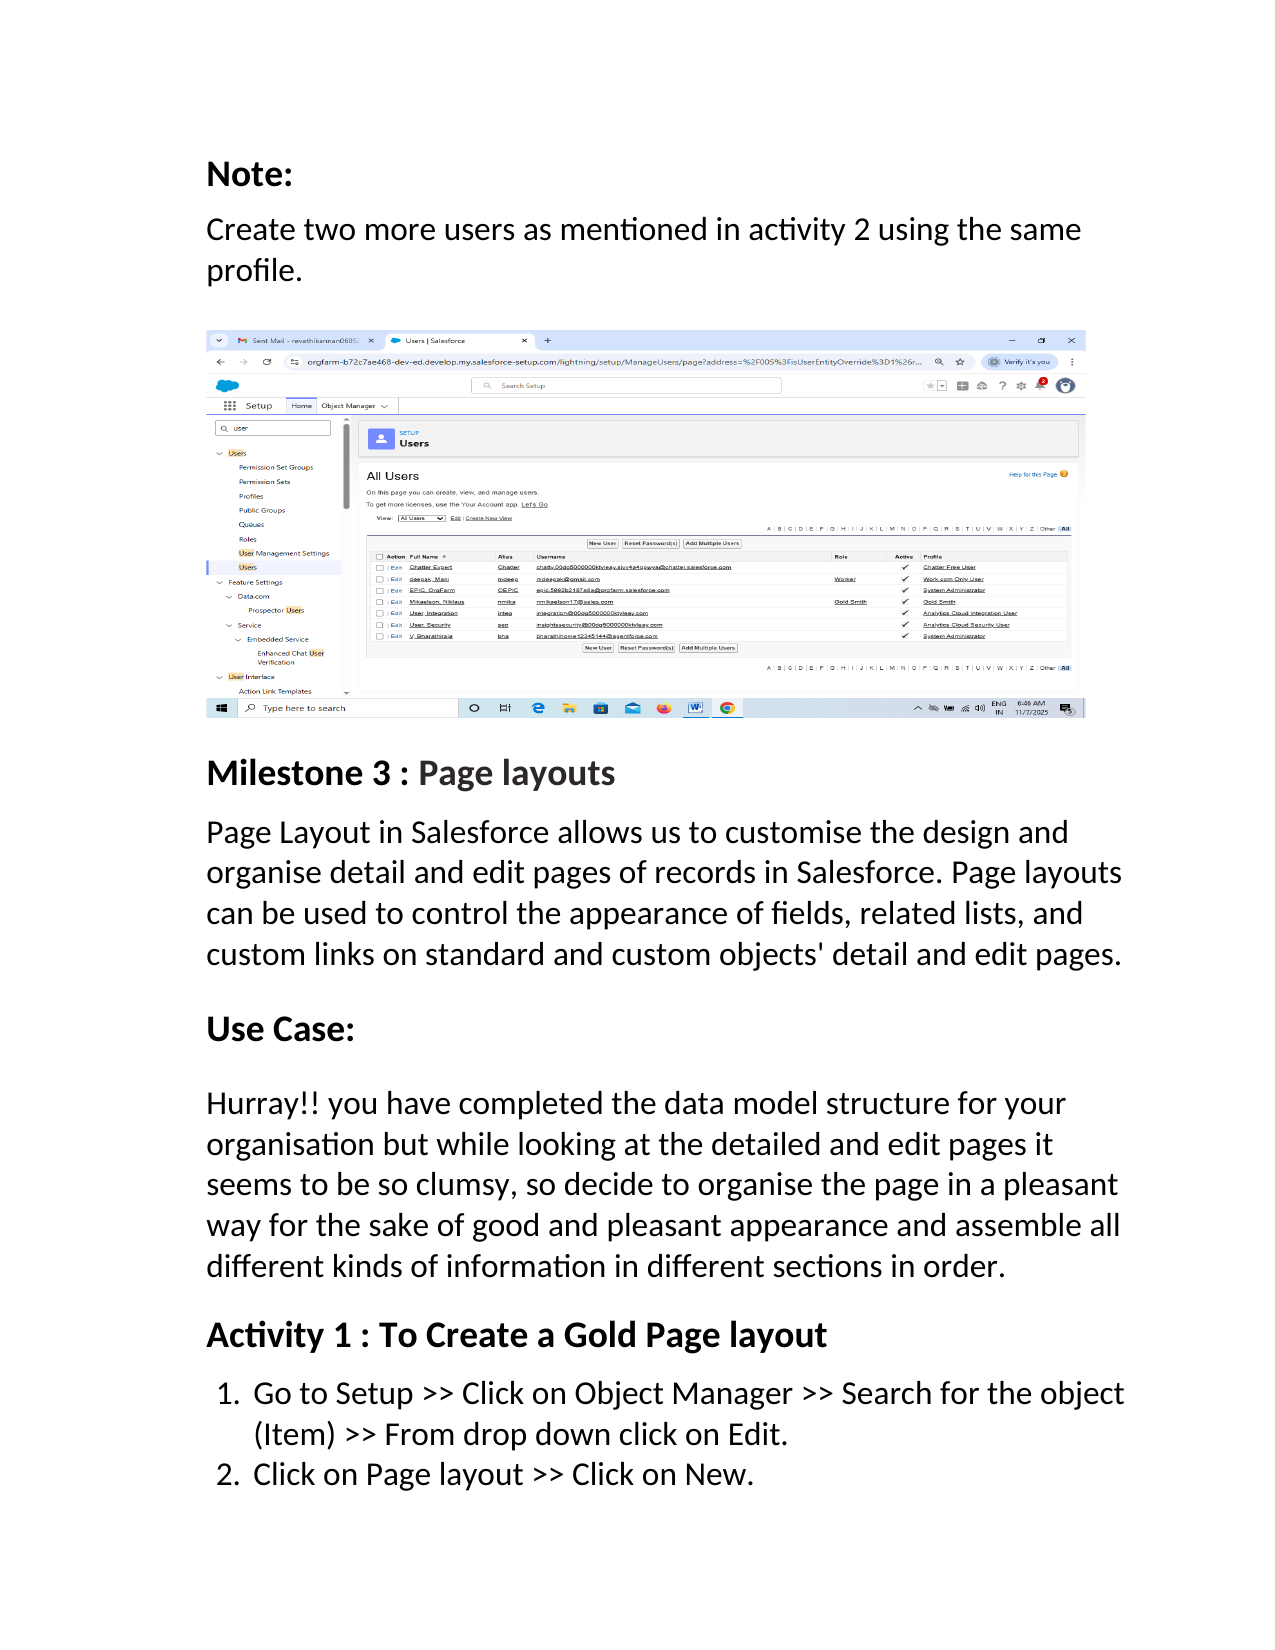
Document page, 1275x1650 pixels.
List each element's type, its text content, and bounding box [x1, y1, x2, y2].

picture [206, 330, 1086, 718]
list Go to Setup >> Click on Object Manager >> Search for the object (Item) >> From drop down click on Edit. [216, 1372, 1134, 1453]
text Page Layout in Salesforce allows us to customise the design and organise detail and edit pages of records in Salesforce. Page layouts can be used to control the appearance of fields, related lists, and custom links on standard and custom objects' detail and edit pages. [206, 811, 1134, 973]
list Click on Page layout >> Click on New. [216, 1453, 1134, 1494]
subtitle Note: [206, 150, 1134, 196]
text Hurray!! you have completed the data model structure for your organisation but while looking at the detailed and edit pages it seems to be so clumsy, so decide to organise the page in a pleasant way for the sake of good and pleasant appearance and assemble all different kinds of information in different sections in order. [206, 1082, 1134, 1286]
subtitle Activity 1 : To Create a Gold Page layout [206, 1311, 1134, 1356]
subtitle Use Case: [206, 1005, 1134, 1051]
subtitle Milestone 3 : Page layouts [206, 749, 1134, 795]
text Create two more users as mentioned in activity 2 using the same profile. [206, 208, 1134, 290]
